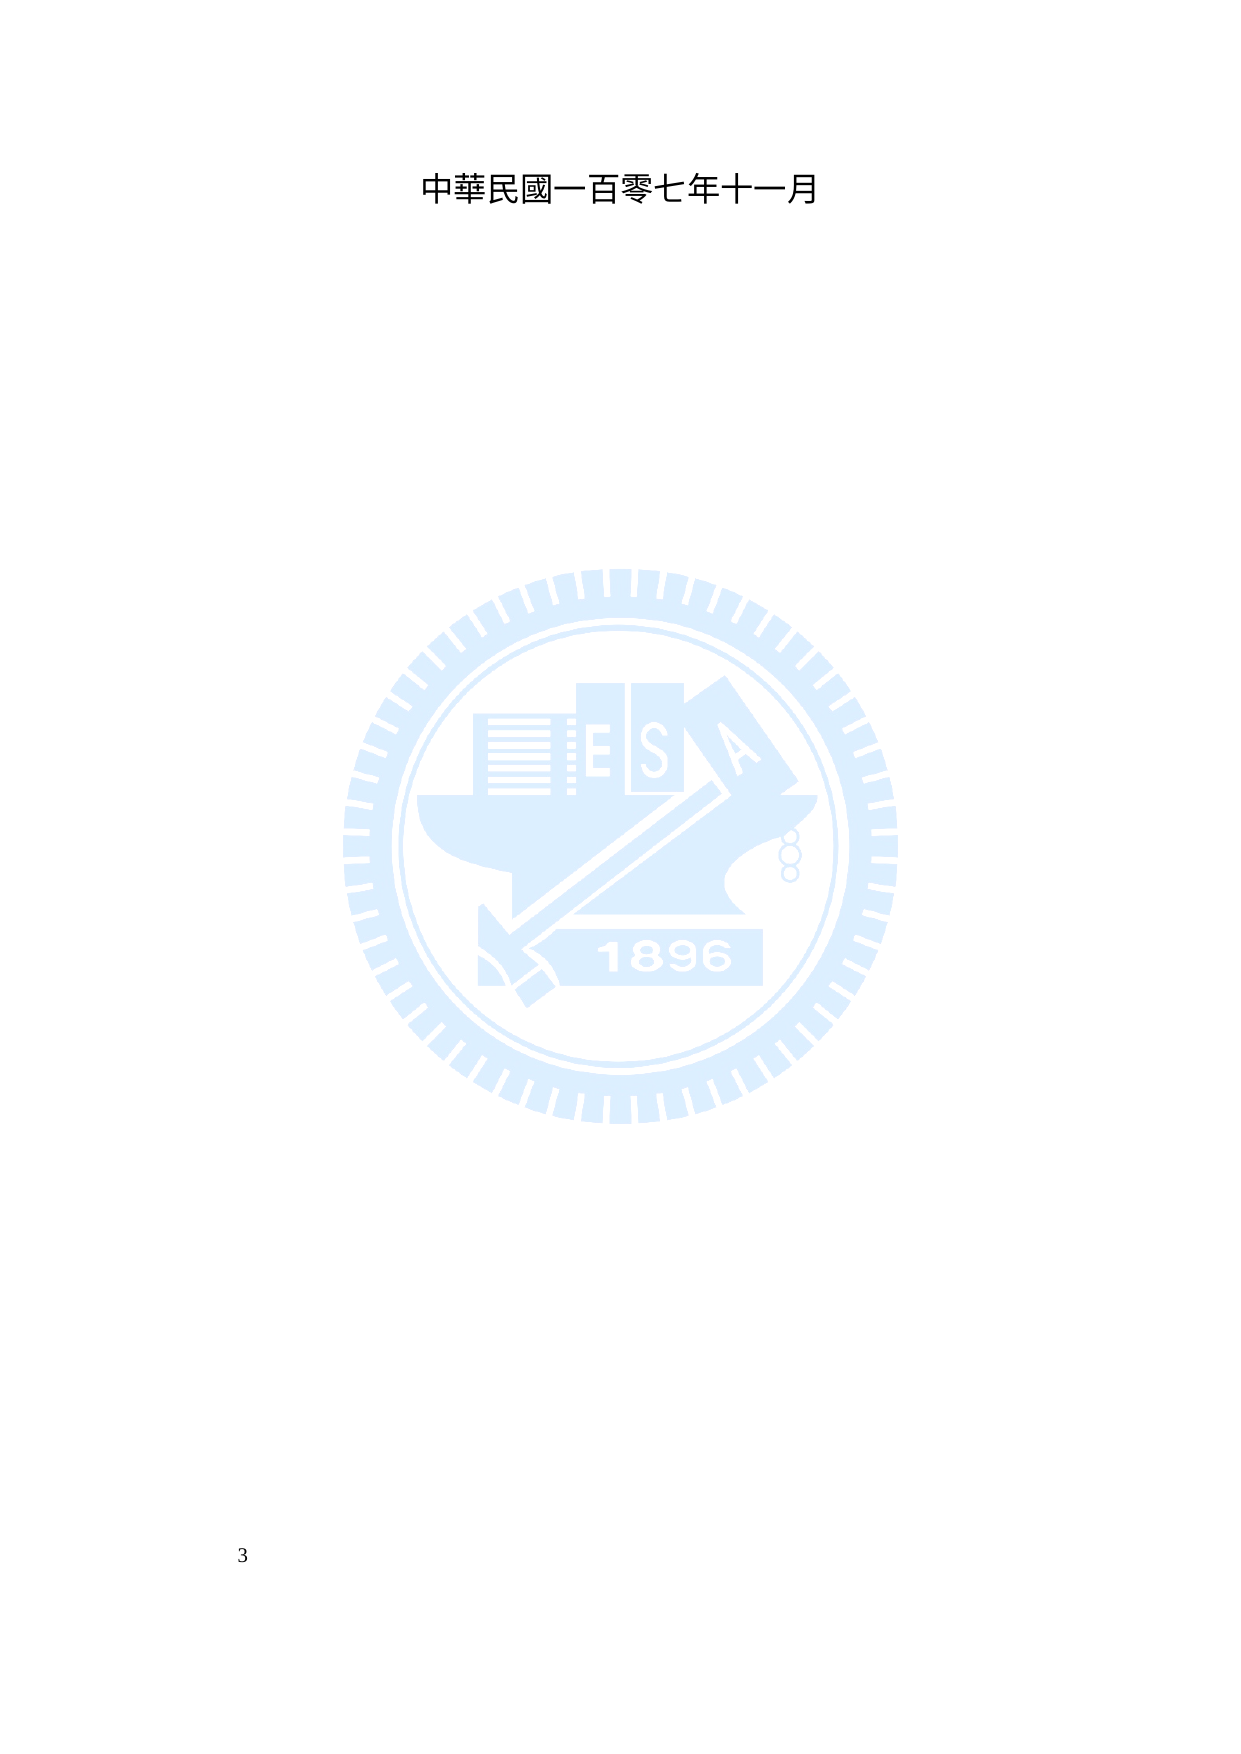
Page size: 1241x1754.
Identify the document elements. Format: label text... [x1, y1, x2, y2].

text 中華民國一百零七年十一月 [187, 163, 1053, 211]
